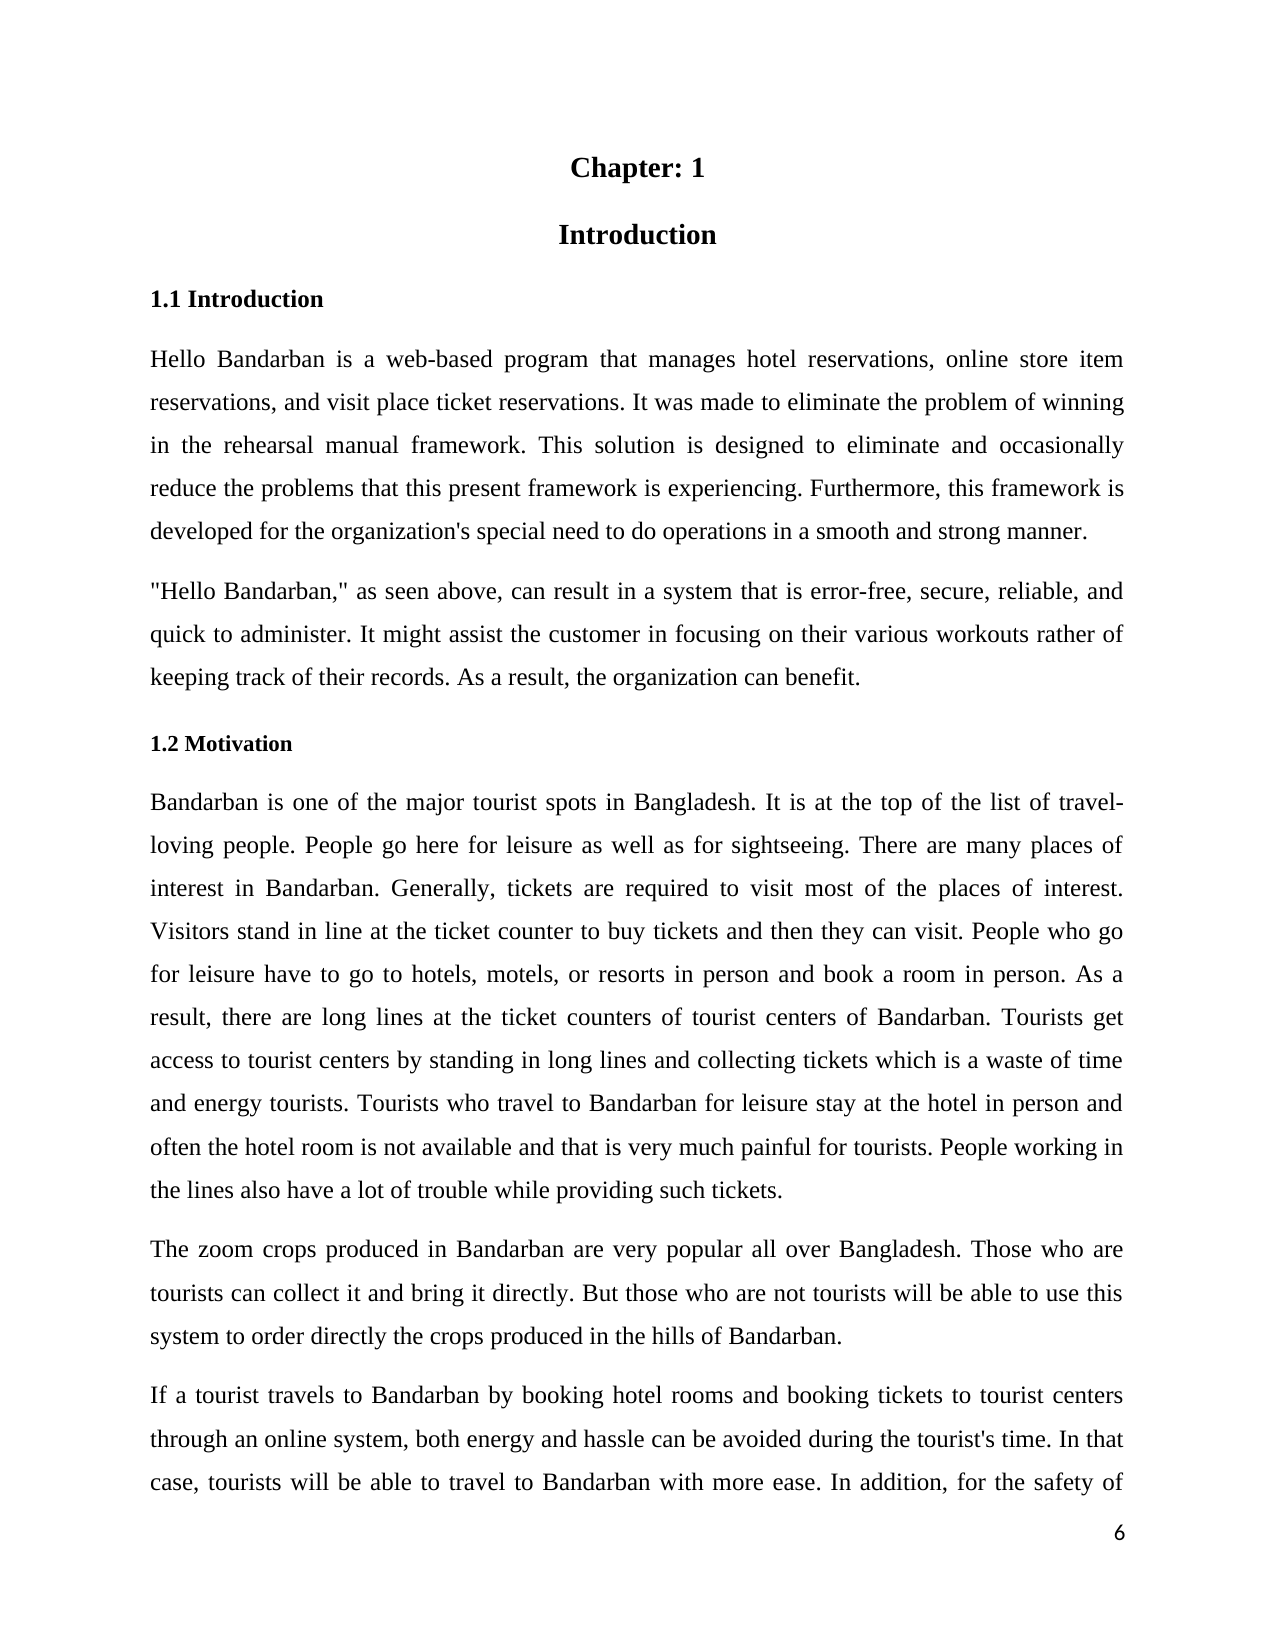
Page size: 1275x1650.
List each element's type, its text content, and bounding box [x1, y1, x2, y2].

text Bandarban is one of the major tourist spots in Bangladesh. It is at the top of the list of travel-loving people. People go here for leisure as well as for sightseeing. There are many places of interest in Bandarban. Generally, tickets are required to visit most of the places of interest. Visitors stand in line at the ticket counter to buy tickets and then they can visit. People who go for leisure have to go to hotels, motels, or resorts in person and book a room in person. As a result, there are long lines at the ticket counters of tourist centers of Bandarban. Tourists get access to tourist centers by standing in long lines and collecting tickets which is a waste of time and energy tourists. Tourists who travel to Bandarban for leisure stay at the hotel in person and often the hotel room is not available and that is very much painful for tourists. People working in the lines also have a lot of trouble while providing such tickets. [150, 787, 1125, 1203]
text Chapter: 1 [150, 150, 1125, 183]
text "Hello Bandarban," as seen above, can result in a system that is error-free, secure, reliable, and quick to administer. It might assist the customer in focusing on their various workouts rather of keeping track of their records. As a result, the organization can benefit. [150, 576, 1125, 691]
text The zoom crops produced in Bandarban are very popular all over Bangladesh. Those who are tourists can collect it and bring it directly. But those who are not tourists will be able to use this system to order directly the crops produced in the hills of Bandarban. [150, 1234, 1125, 1349]
text Hello Bandarban is a web-based program that manages hotel reservations, online store item reservations, and visit place ticket reservations. It was made to eliminate the problem of winning in the rehearsal manual framework. This solution is designed to eliminate and occasionally reduce the problems that this present framework is experiencing. Furthermore, this framework is developed for the organization's special need to do operations in a smooth and strong manner. [150, 344, 1125, 545]
text 1.2 Motivation [150, 730, 1125, 757]
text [150, 1381, 1125, 1496]
text Introduction [150, 217, 1125, 251]
list Introduction [150, 284, 1125, 313]
